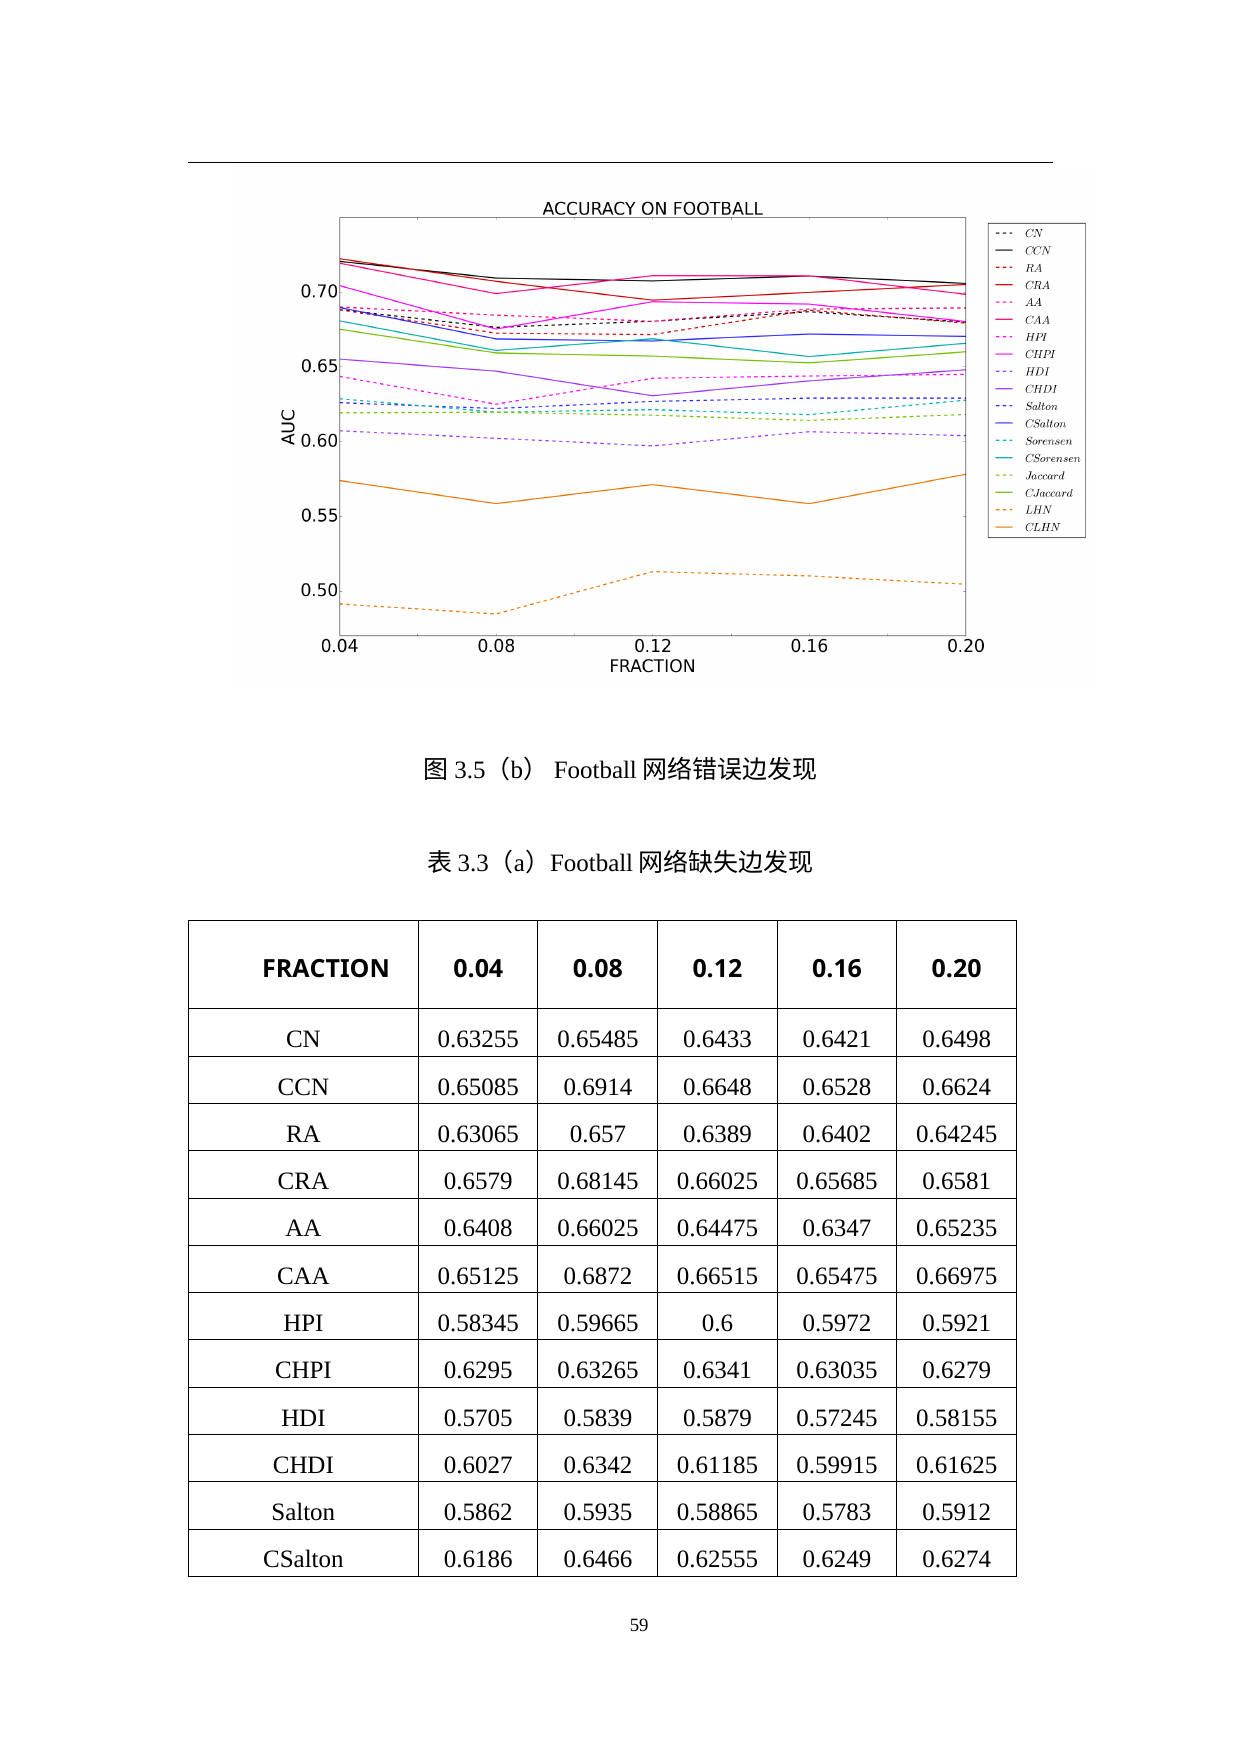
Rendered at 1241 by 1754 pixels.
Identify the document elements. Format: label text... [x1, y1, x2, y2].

table_cell 0.5912 [897, 1482, 1016, 1528]
table_cell 0.6 [658, 1293, 777, 1339]
table_cell 0.61185 [658, 1435, 777, 1481]
table_cell CRA [189, 1151, 418, 1197]
table_cell CSalton [189, 1530, 418, 1576]
table_cell 0.5921 [897, 1293, 1016, 1339]
table_cell 0.5839 [538, 1388, 657, 1434]
table_cell 0.6579 [419, 1151, 537, 1197]
table_cell 0.6389 [658, 1104, 777, 1150]
table_cell HDI [189, 1388, 418, 1434]
table_cell 0.66975 [897, 1246, 1016, 1292]
table_cell 0.64245 [897, 1104, 1016, 1150]
table_cell 0.5935 [538, 1482, 657, 1528]
table_cell 0.65235 [897, 1199, 1016, 1245]
table_cell 0.6914 [538, 1057, 657, 1103]
table_cell 0.6872 [538, 1246, 657, 1292]
table_header 0.04 [419, 921, 537, 1008]
table_cell 0.6408 [419, 1199, 537, 1245]
table_cell CAA [189, 1246, 418, 1292]
table_cell 0.6249 [778, 1530, 896, 1576]
table_cell 0.58345 [419, 1293, 537, 1339]
table_header 0.16 [778, 921, 896, 1008]
table_cell 0.5972 [778, 1293, 896, 1339]
table_cell 0.57245 [778, 1388, 896, 1434]
table_cell 0.6274 [897, 1530, 1016, 1576]
table_cell 0.58865 [658, 1482, 777, 1528]
table_cell RA [189, 1104, 418, 1150]
table_cell 0.66025 [658, 1151, 777, 1197]
table_header 0.20 [897, 921, 1016, 1008]
table_cell 0.68145 [538, 1151, 657, 1197]
picture [231, 165, 1097, 688]
table_cell 0.58155 [897, 1388, 1016, 1434]
table_cell 0.6648 [658, 1057, 777, 1103]
table_header 0.12 [658, 921, 777, 1008]
table_cell 0.65485 [538, 1009, 657, 1056]
table_cell 0.63035 [778, 1340, 896, 1387]
table_cell AA [189, 1199, 418, 1245]
table_cell 0.65085 [419, 1057, 537, 1103]
table_cell HPI [189, 1293, 418, 1339]
table_cell 0.66025 [538, 1199, 657, 1245]
table_cell 0.62555 [658, 1530, 777, 1576]
table_cell 0.5879 [658, 1388, 777, 1434]
table_cell 0.657 [538, 1104, 657, 1150]
table_cell 0.65125 [419, 1246, 537, 1292]
table_cell 0.6421 [778, 1009, 896, 1056]
table_header 0.08 [538, 921, 657, 1008]
table_cell 0.63255 [419, 1009, 537, 1056]
table_cell 0.6341 [658, 1340, 777, 1387]
table_cell 0.61625 [897, 1435, 1016, 1481]
table_cell 0.66515 [658, 1246, 777, 1292]
table_cell 0.6342 [538, 1435, 657, 1481]
table_cell 0.5862 [419, 1482, 537, 1528]
table_cell 0.6528 [778, 1057, 896, 1103]
table_cell CCN [189, 1057, 418, 1103]
table_cell 0.6402 [778, 1104, 896, 1150]
table_cell CHPI [189, 1340, 418, 1387]
table_cell 0.6498 [897, 1009, 1016, 1056]
table_cell 0.6279 [897, 1340, 1016, 1387]
table_cell 0.6624 [897, 1057, 1016, 1103]
table_cell 0.6027 [419, 1435, 537, 1481]
table_cell 0.6581 [897, 1151, 1016, 1197]
table_cell 0.6295 [419, 1340, 537, 1387]
text 图 3.5（b） Football网络错误边发现 [187, 734, 1053, 802]
table_cell 0.59915 [778, 1435, 896, 1481]
table_cell 0.65475 [778, 1246, 896, 1292]
table_cell CN [189, 1009, 418, 1056]
table_cell 0.5705 [419, 1388, 537, 1434]
table_cell CHDI [189, 1435, 418, 1481]
table_cell 0.6466 [538, 1530, 657, 1576]
table_cell Salton [189, 1482, 418, 1528]
table_cell 0.6186 [419, 1530, 537, 1576]
table_cell 0.5783 [778, 1482, 896, 1528]
table_cell 0.6347 [778, 1199, 896, 1245]
table_cell 0.59665 [538, 1293, 657, 1339]
table_cell 0.6433 [658, 1009, 777, 1056]
table_header FRACTION Algorithm [189, 921, 418, 1008]
table_cell 0.63265 [538, 1340, 657, 1387]
table_cell 0.65685 [778, 1151, 896, 1197]
table_cell 0.63065 [419, 1104, 537, 1150]
text 表3.3（a）Football网络缺失边发现 [187, 827, 1053, 895]
table_cell 0.64475 [658, 1199, 777, 1245]
